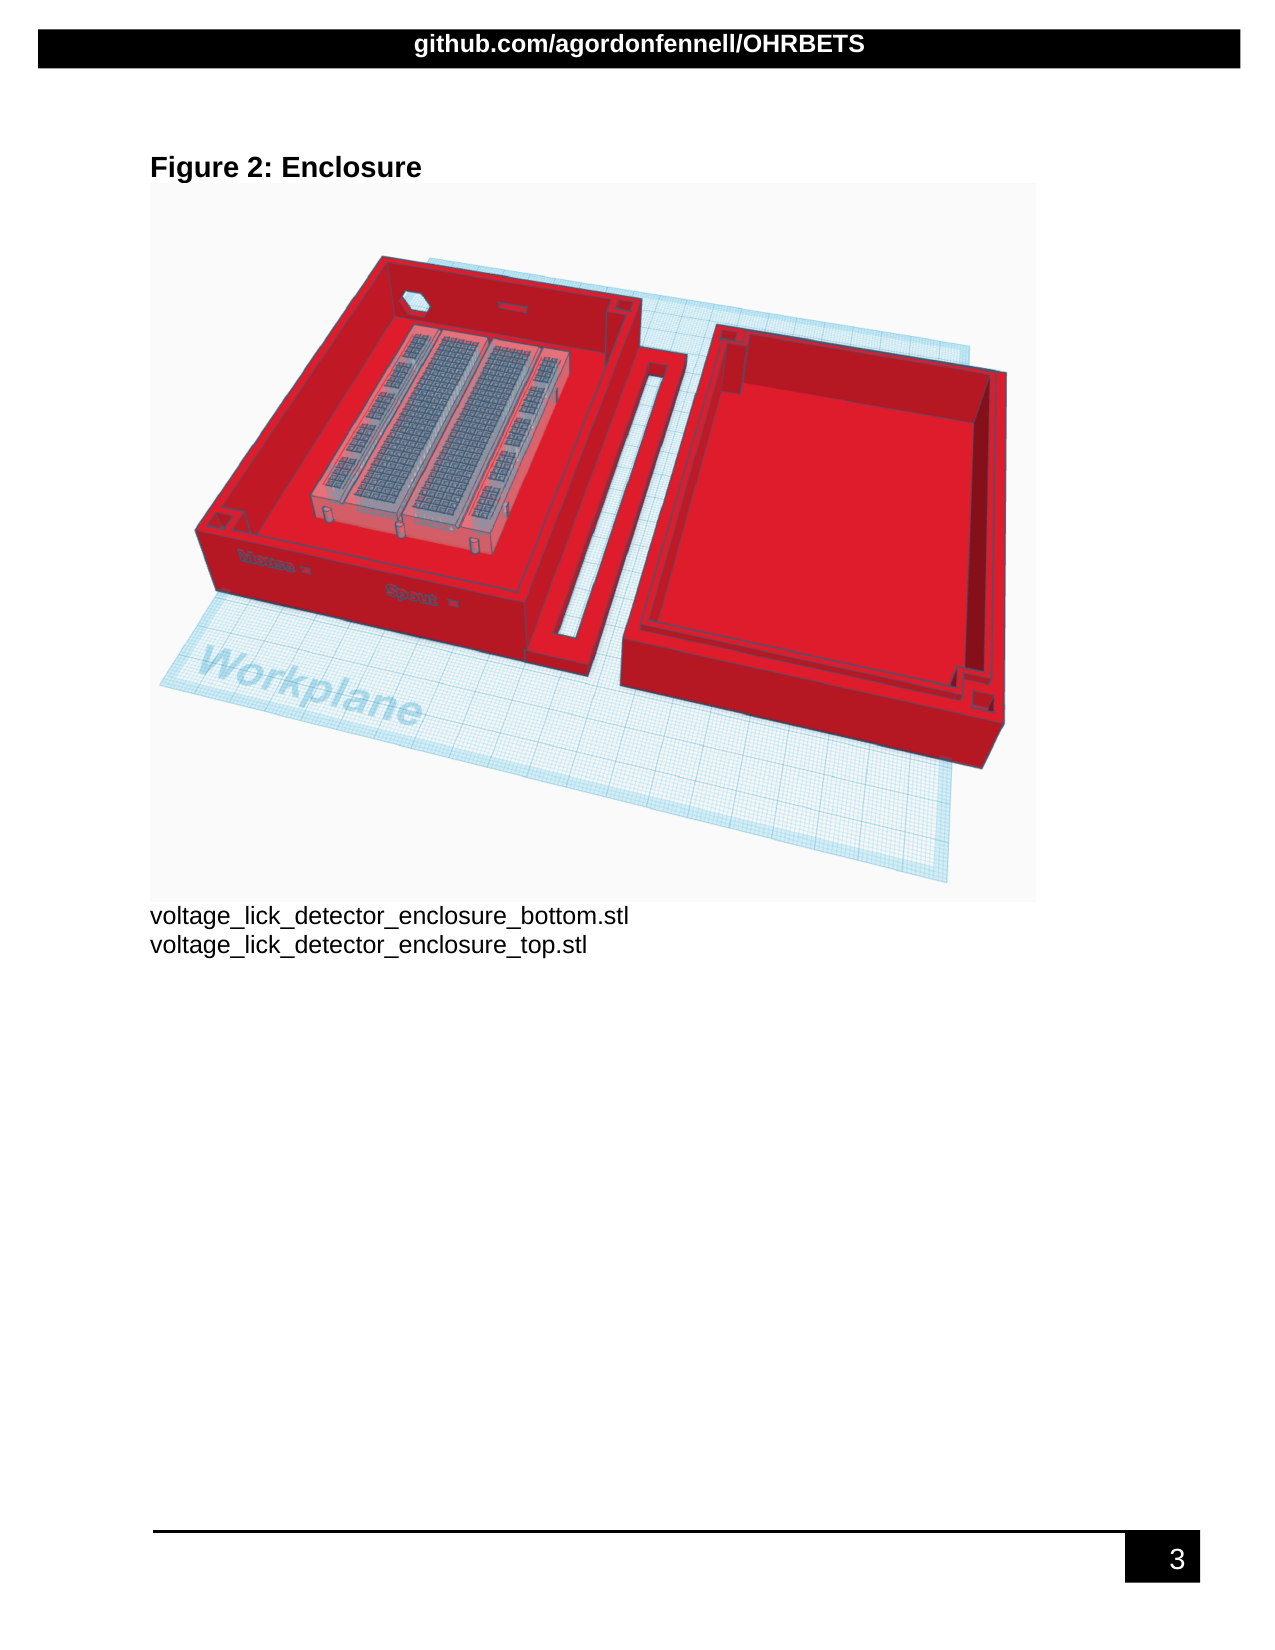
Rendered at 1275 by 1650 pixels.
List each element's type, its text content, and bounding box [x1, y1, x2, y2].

picture [150, 183, 1037, 902]
text voltage_lick_detector_enclosure_top.stl [150, 930, 1125, 959]
subtitle Figure 2: Enclosure [150, 150, 1125, 183]
text voltage_lick_detector_enclosure_bottom.stl [150, 901, 1125, 930]
